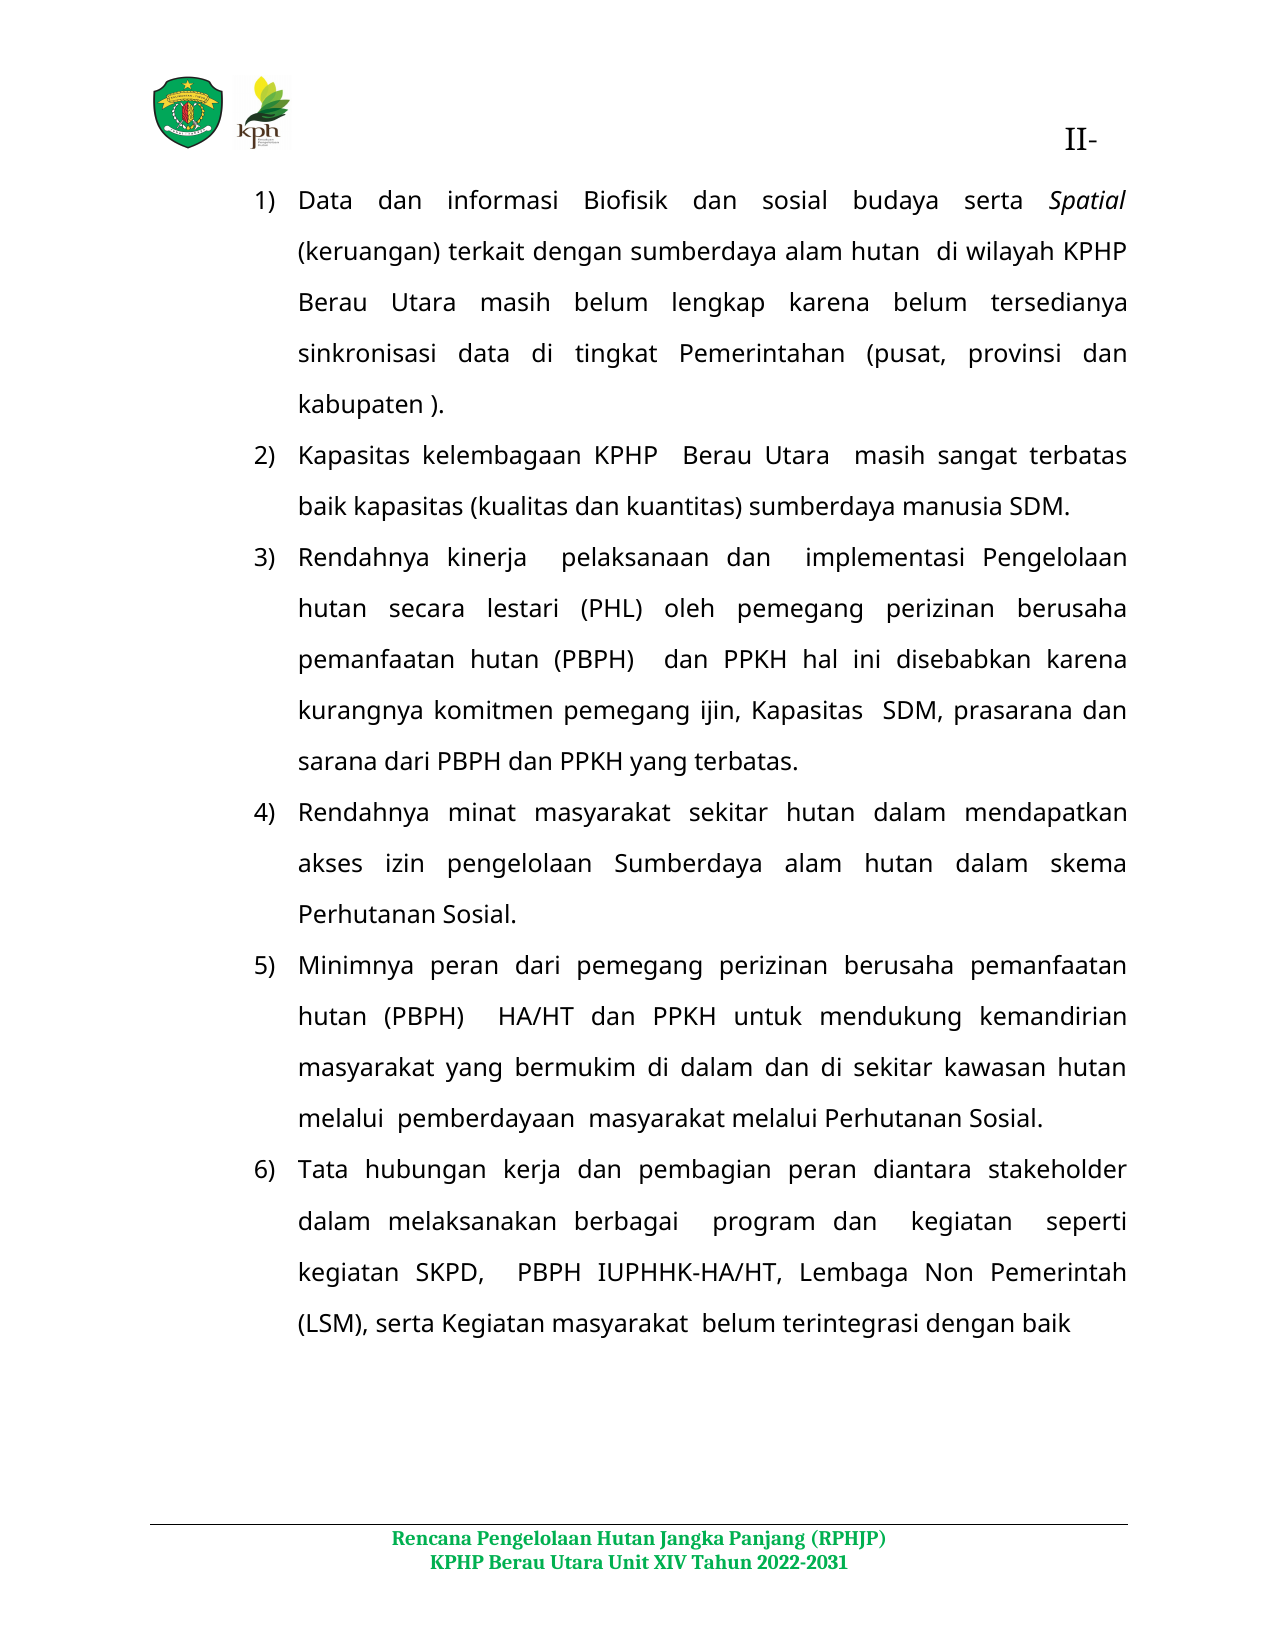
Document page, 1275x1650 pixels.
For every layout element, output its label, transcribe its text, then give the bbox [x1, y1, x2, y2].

list Tata hubungan kerja dan pembagian peran diantara stakeholder dalam melaksanakan berbagai program dan kegiatan seperti kegiatan SKPD, PBPH IUPHHK-HA/HT, Lembaga Non Pemerintah (LSM), serta Kegiatan masyarakat belum terintegrasi dengan baik [253, 1152, 1128, 1339]
list Minimnya peran dari pemegang perizinan berusaha pemanfaatan hutan (PBPH) HA/HT dan PPKH untuk mendukung kemandirian masyarakat yang bermukim di dalam dan di sekitar kawasan hutan melalui pemberdayaan masyarakat melalui Perhutanan Sosial. [253, 948, 1128, 1135]
list Rendahnya kinerja pelaksanaan dan implementasi Pengelolaan hutan secara lestari (PHL) oleh pemegang perizinan berusaha pemanfaatan hutan (PBPH) dan PPKH hal ini disebabkan karena kurangnya komitmen pemegang ijin, Kapasitas SDM, prasarana dan sarana dari PBPH dan PPKH yang terbatas. [253, 540, 1128, 778]
picture [150, 75, 226, 151]
list Kapasitas kelembagaan KPHP Berau Utara masih sangat terbatas baik kapasitas (kualitas dan kuantitas) sumberdaya manusia SDM. [253, 438, 1128, 523]
list Rendahnya minat masyarakat sekitar hutan dalam mendapatkan akses izin pengelolaan Sumberdaya alam hutan dalam skema Perhutanan Sosial. [253, 795, 1128, 931]
list Data dan informasi Biofisik dan sosial budaya serta Spatial (keruangan) terkait dengan sumberdaya alam hutan di wilayah KPHP Berau Utara masih belum lengkap karena belum tersedianya sinkronisasi data di tingkat Pemerintahan (pusat, provinsi dan kabupaten ). [253, 182, 1128, 421]
picture [232, 75, 292, 150]
